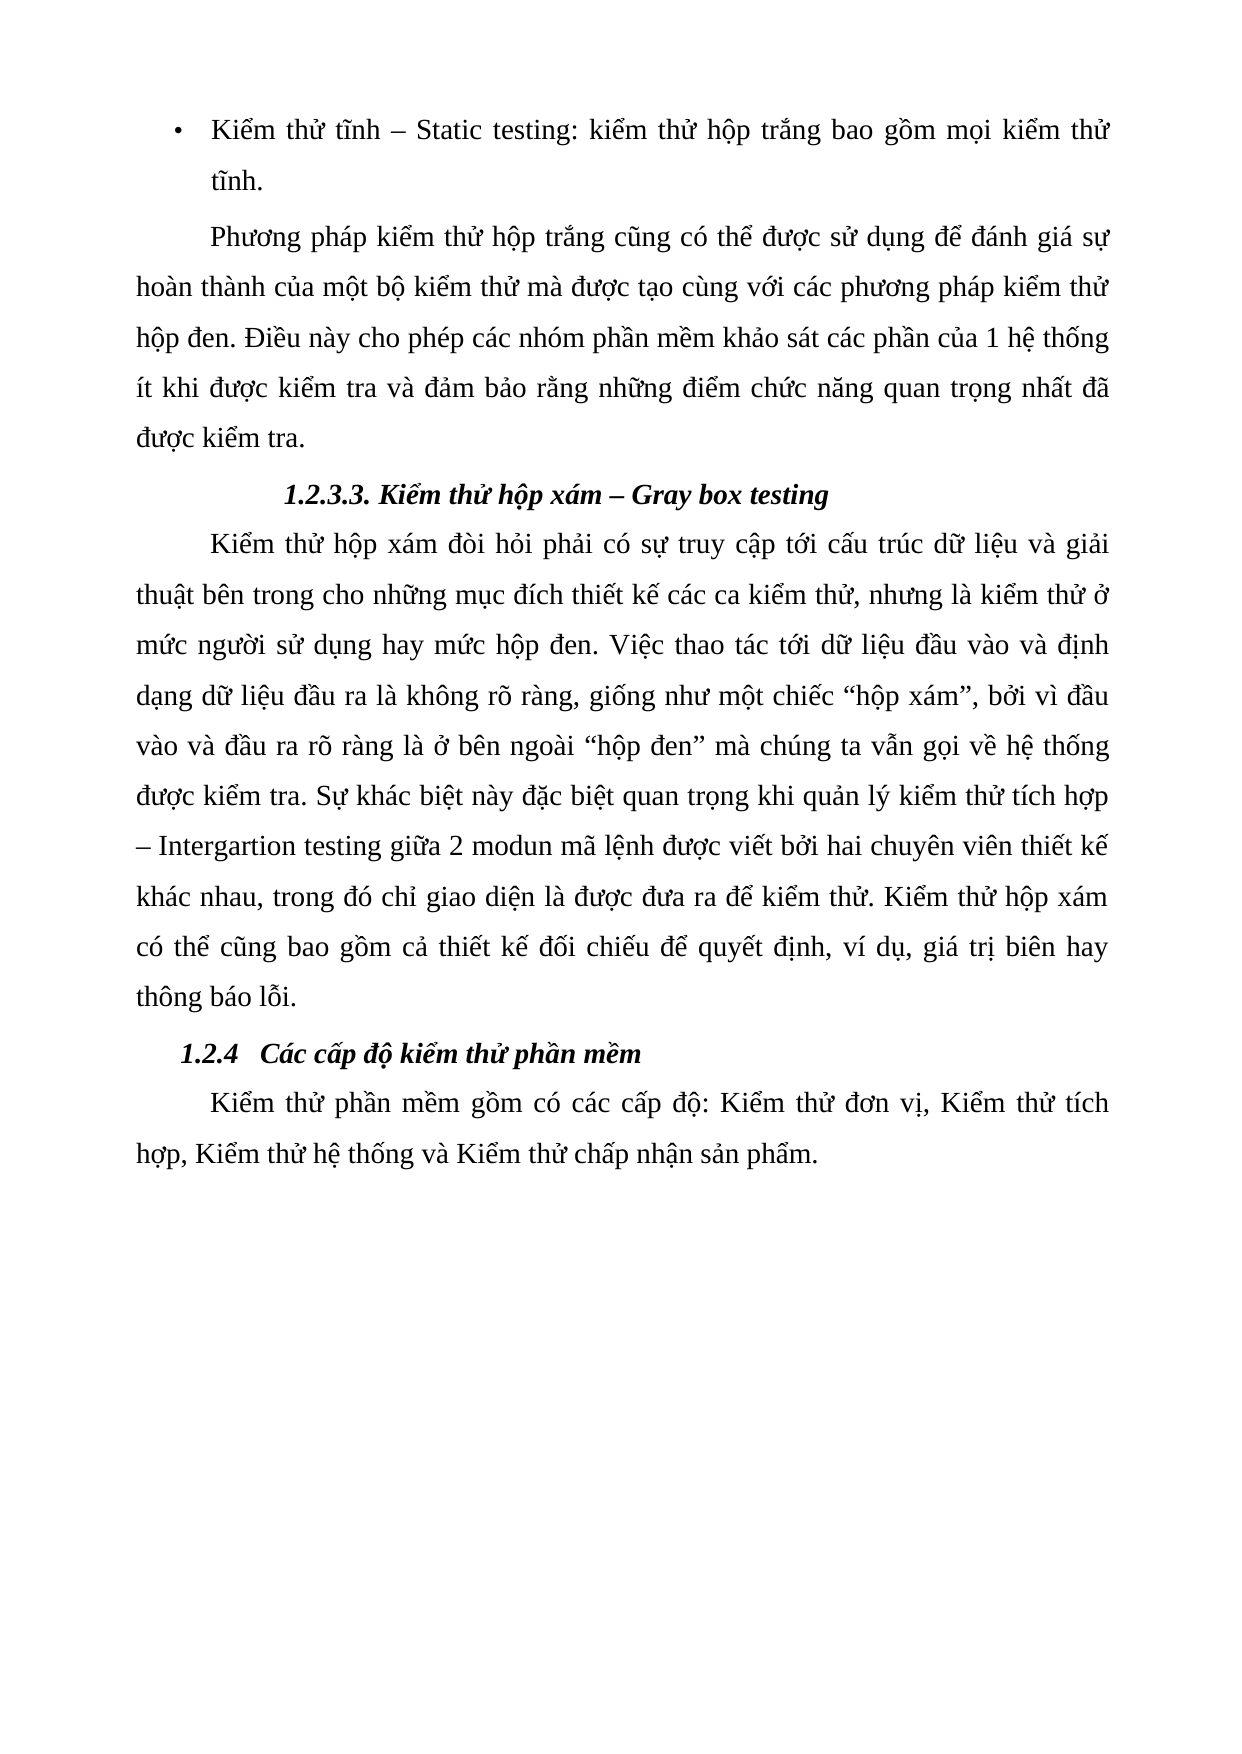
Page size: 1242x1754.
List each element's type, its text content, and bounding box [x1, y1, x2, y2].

subtitle Các cấp độ kiểm thử phần mềm [136, 1036, 1110, 1069]
text Kiểm thử phần mềm gồm có các cấp độ: Kiểm thử đơn vị, Kiểm thử tích hợp, Kiểm thử hệ thống và Kiểm thử chấp nhận sản phẩm. [136, 1086, 1110, 1169]
list Kiểm thử tĩnh – Static testing: kiểm thử hộp trắng bao gồm mọi kiểm thử tĩnh. [173, 112, 1110, 196]
text Kiểm thử hộp xám đòi hỏi phải có sự truy cập tới cấu trúc dữ liệu và giải thuật bên trong cho những mục đích thiết kế các ca kiểm thử, nhưng là kiểm thử ở mức người sử dụng hay mức hộp đen. Việc thao tác tới dữ liệu đầu vào và định dạng dữ liệu đầu ra là không rõ ràng, giống như một chiếc “hộp xám”, bởi vì đầu vào và đầu ra rõ ràng là ở bên ngoài “hộp đen” mà chúng ta vẫn gọi về hệ thống được kiểm tra. Sự khác biệt này đặc biệt quan trọng khi quản lý kiểm thử tích hợp – Intergartion testing giữa 2 modun mã lệnh được viết bởi hai chuyên viên thiết kế khác nhau, trong đó chỉ giao diện là được đưa ra để kiểm thử. Kiểm thử hộp xám có thể cũng bao gồm cả thiết kế đối chiếu để quyết định, ví dụ, giá trị biên hay thông báo lỗi. [136, 527, 1110, 1013]
subtitle Kiểm thử hộp xám – Gray box testing [283, 477, 1110, 511]
text Phương pháp kiểm thử hộp trắng cũng có thể được sử dụng để đánh giá sự hoàn thành của một bộ kiểm thử mà được tạo cùng với các phương pháp kiểm thử hộp đen. Điều này cho phép các nhóm phần mềm khảo sát các phần của 1 hệ thống ít khi được kiểm tra và đảm bảo rằng những điểm chức năng quan trọng nhất đã được kiểm tra. [136, 219, 1110, 454]
